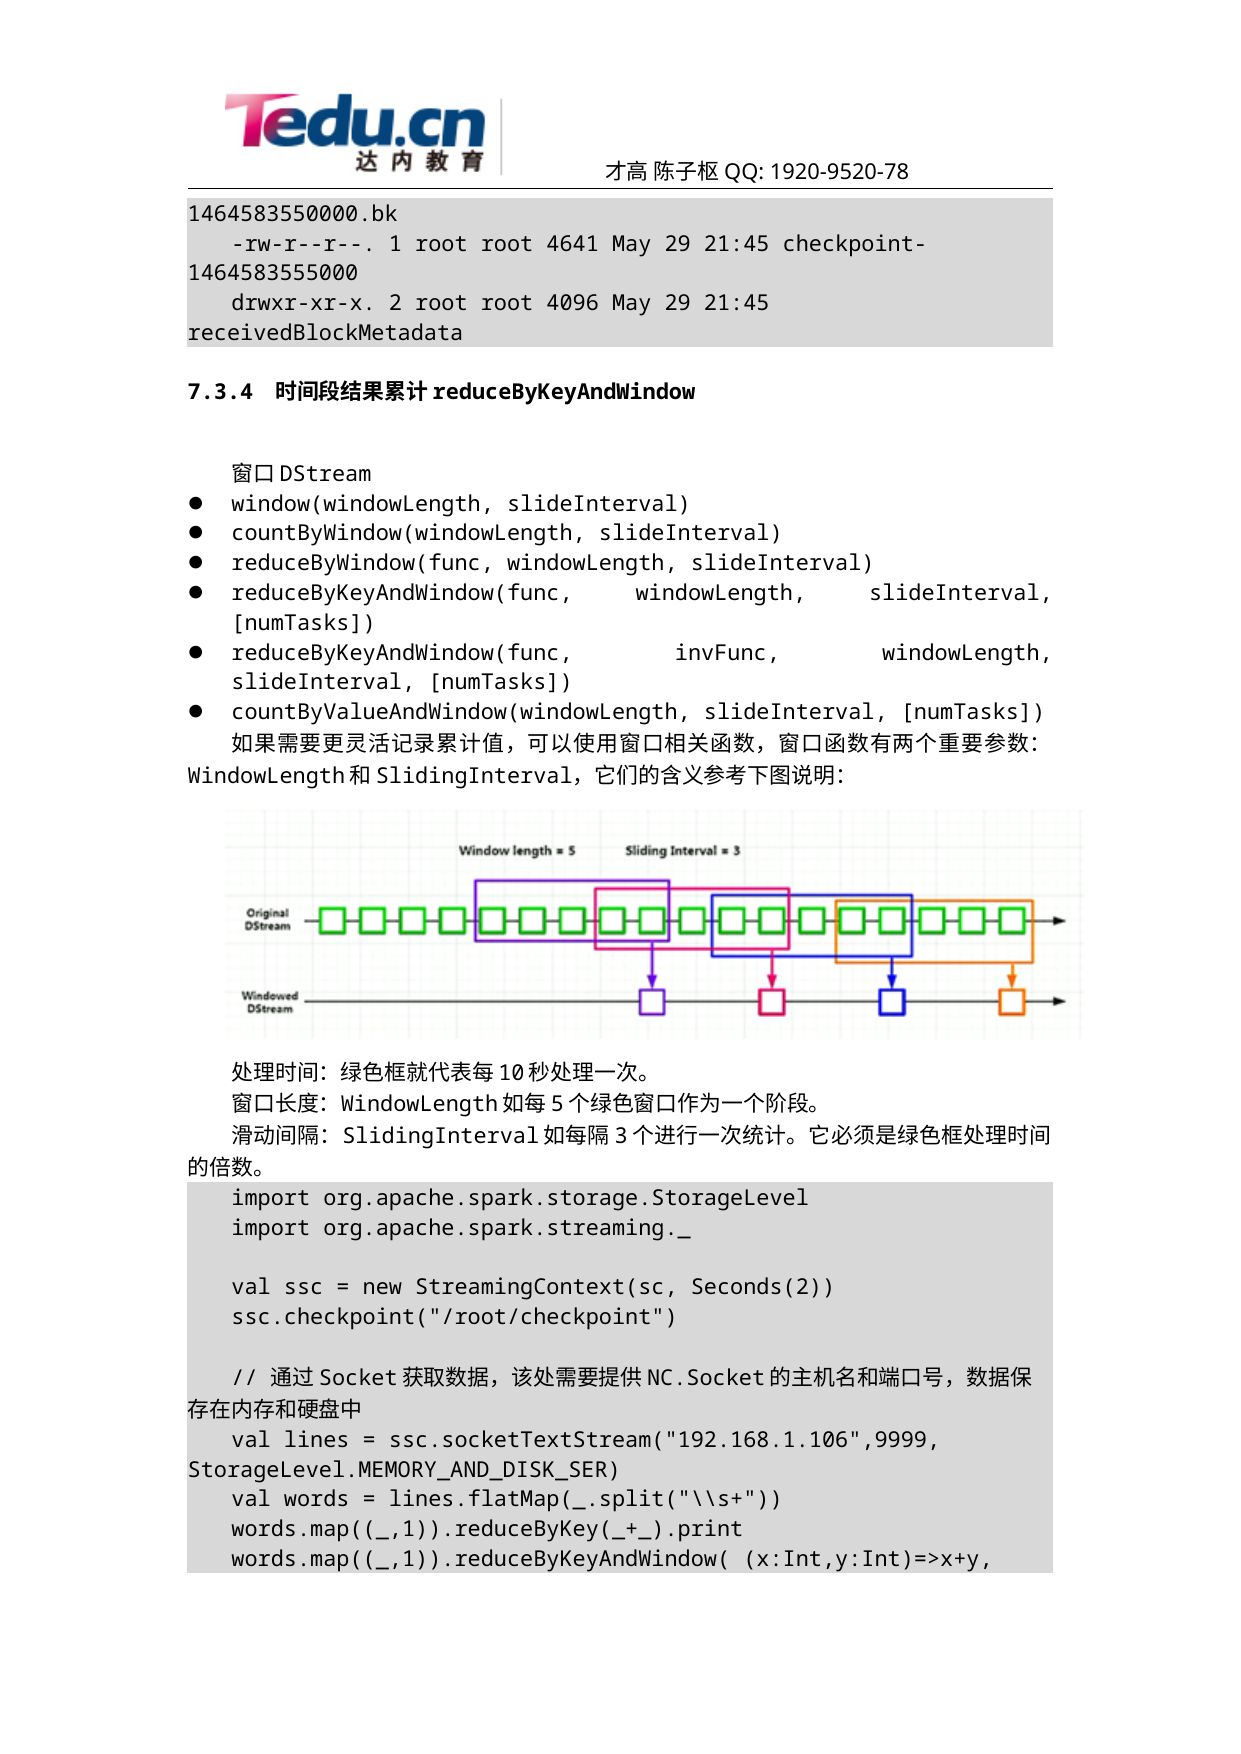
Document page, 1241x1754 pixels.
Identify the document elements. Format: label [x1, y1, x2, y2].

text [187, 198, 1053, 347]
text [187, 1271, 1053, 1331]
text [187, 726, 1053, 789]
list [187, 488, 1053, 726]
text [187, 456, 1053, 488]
picture [225, 805, 1091, 1039]
picture [225, 88, 507, 180]
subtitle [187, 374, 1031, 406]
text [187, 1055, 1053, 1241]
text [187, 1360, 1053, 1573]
